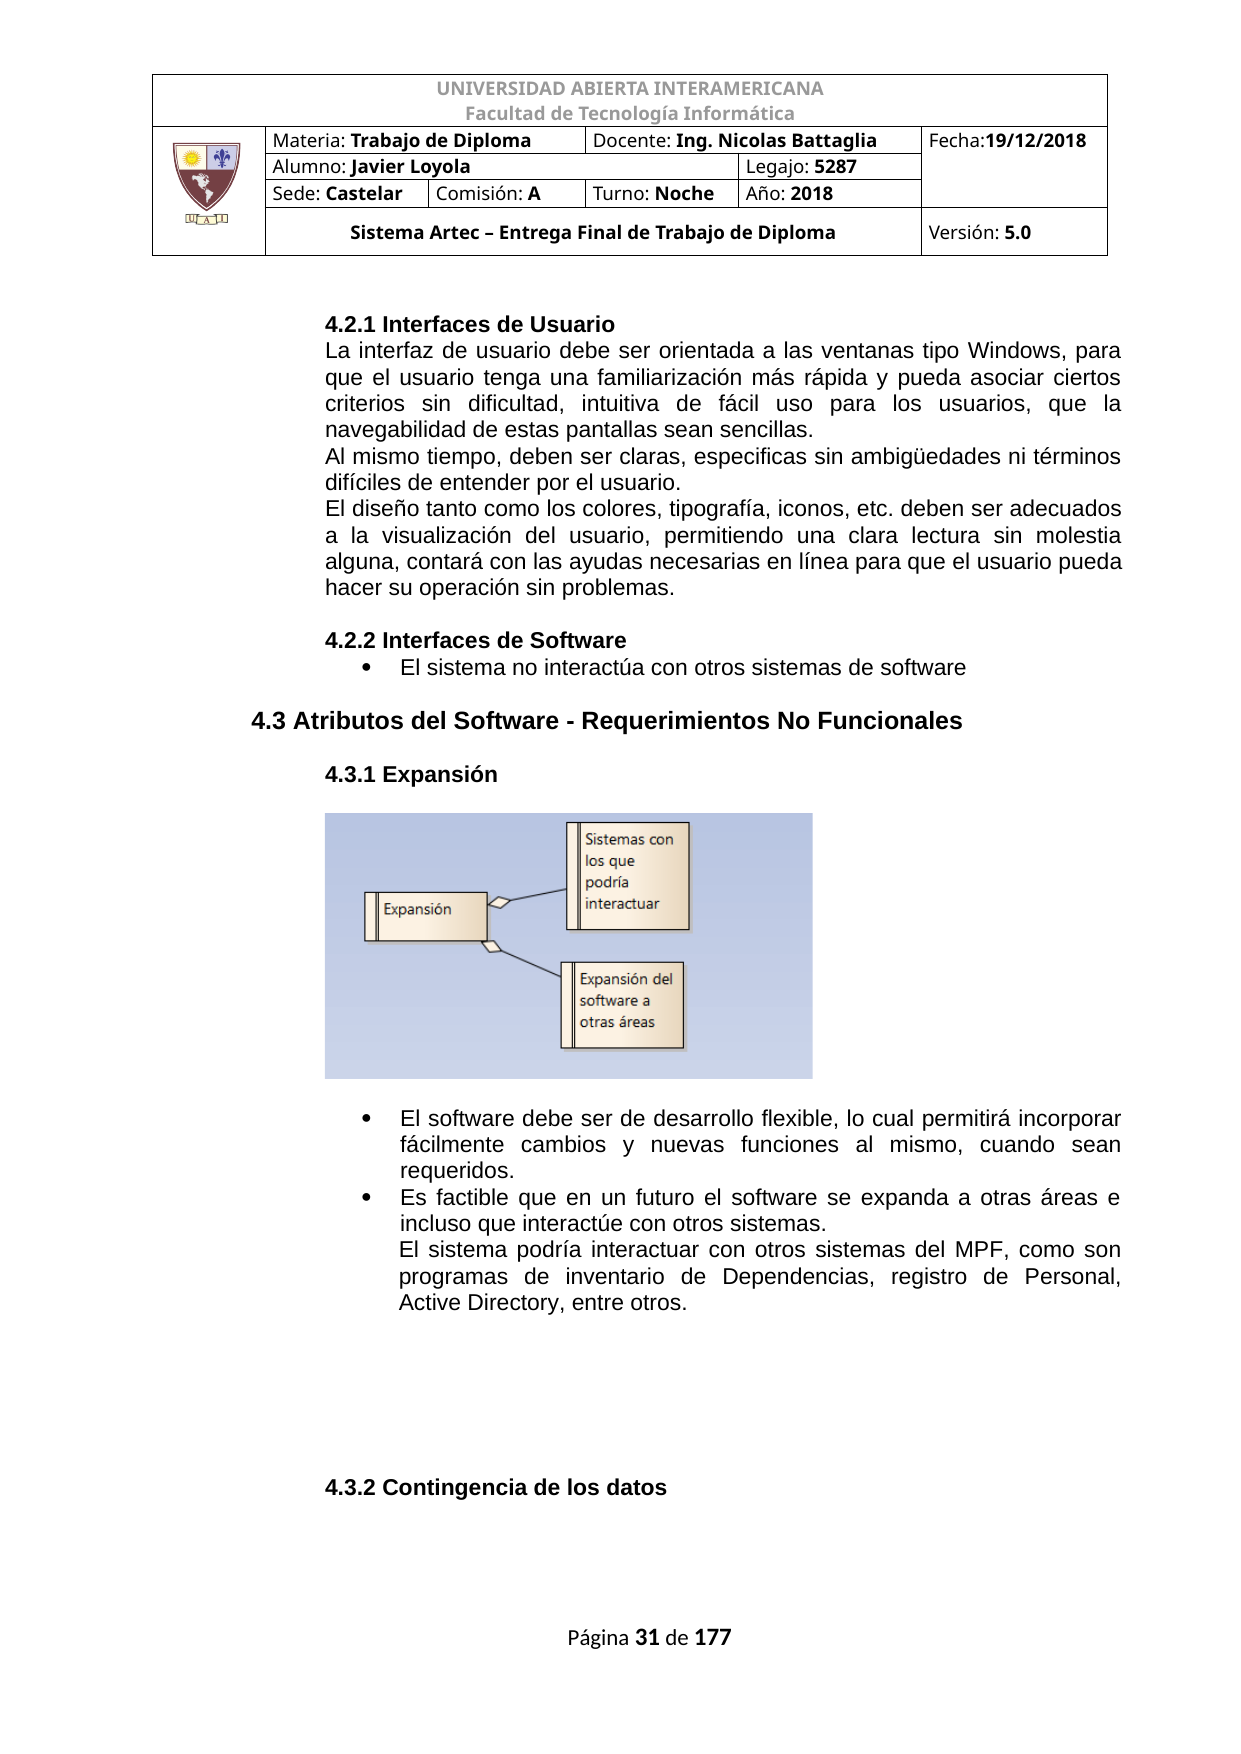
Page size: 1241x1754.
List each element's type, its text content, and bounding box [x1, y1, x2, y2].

text 4.2.1 Interfaces de Usuario [251, 311, 1122, 337]
text El sistema podría interactuar con otros sistemas del MPF, como son programas de inventario de Dependencias, registro de Personal, Active Directory, entre otros. [398, 1236, 1122, 1315]
text El diseño tanto como los colores, tipografía, iconos, etc. deben ser adecuados a la visualización del usuario, permitiendo una clara lectura sin molestia alguna, contará con las ayudas necesarias en línea para que el usuario pueda hacer su operación sin problemas. [325, 495, 1122, 601]
text 4.3.1 Expansión [251, 761, 1122, 788]
picture [324, 813, 813, 1079]
text 4.3.2 Contingencia de los datos [251, 1473, 1122, 1500]
text 4.3 Atributos del Software - Requerimientos No Funcionales [251, 706, 1122, 735]
list Es factible que en un futuro el software se expanda a otras áreas e incluso que interactúe con otros sistemas. [362, 1183, 1122, 1236]
text 4.2.2 Interfaces de Software [325, 627, 1122, 653]
list El sistema no interactúa con otros sistemas de software [362, 653, 1122, 680]
text La interfaz de usuario debe ser orientada a las ventanas tipo Windows, para que el usuario tenga una familiarización más rápida y pueda asociar ciertos criterios sin dificultad, intuitiva de fácil uso para los usuarios, que la navegabilidad de estas pantallas sean sencillas. [325, 337, 1122, 443]
picture [157, 136, 257, 228]
text Al mismo tiempo, deben ser claras, especificas sin ambigüedades ni términos difíciles de entender por el usuario. [325, 443, 1122, 495]
list El software debe ser de desarrollo flexible, lo cual permitirá incorporar fácilmente cambios y nuevas funciones al mismo, cuando sean requeridos. [362, 1104, 1122, 1183]
